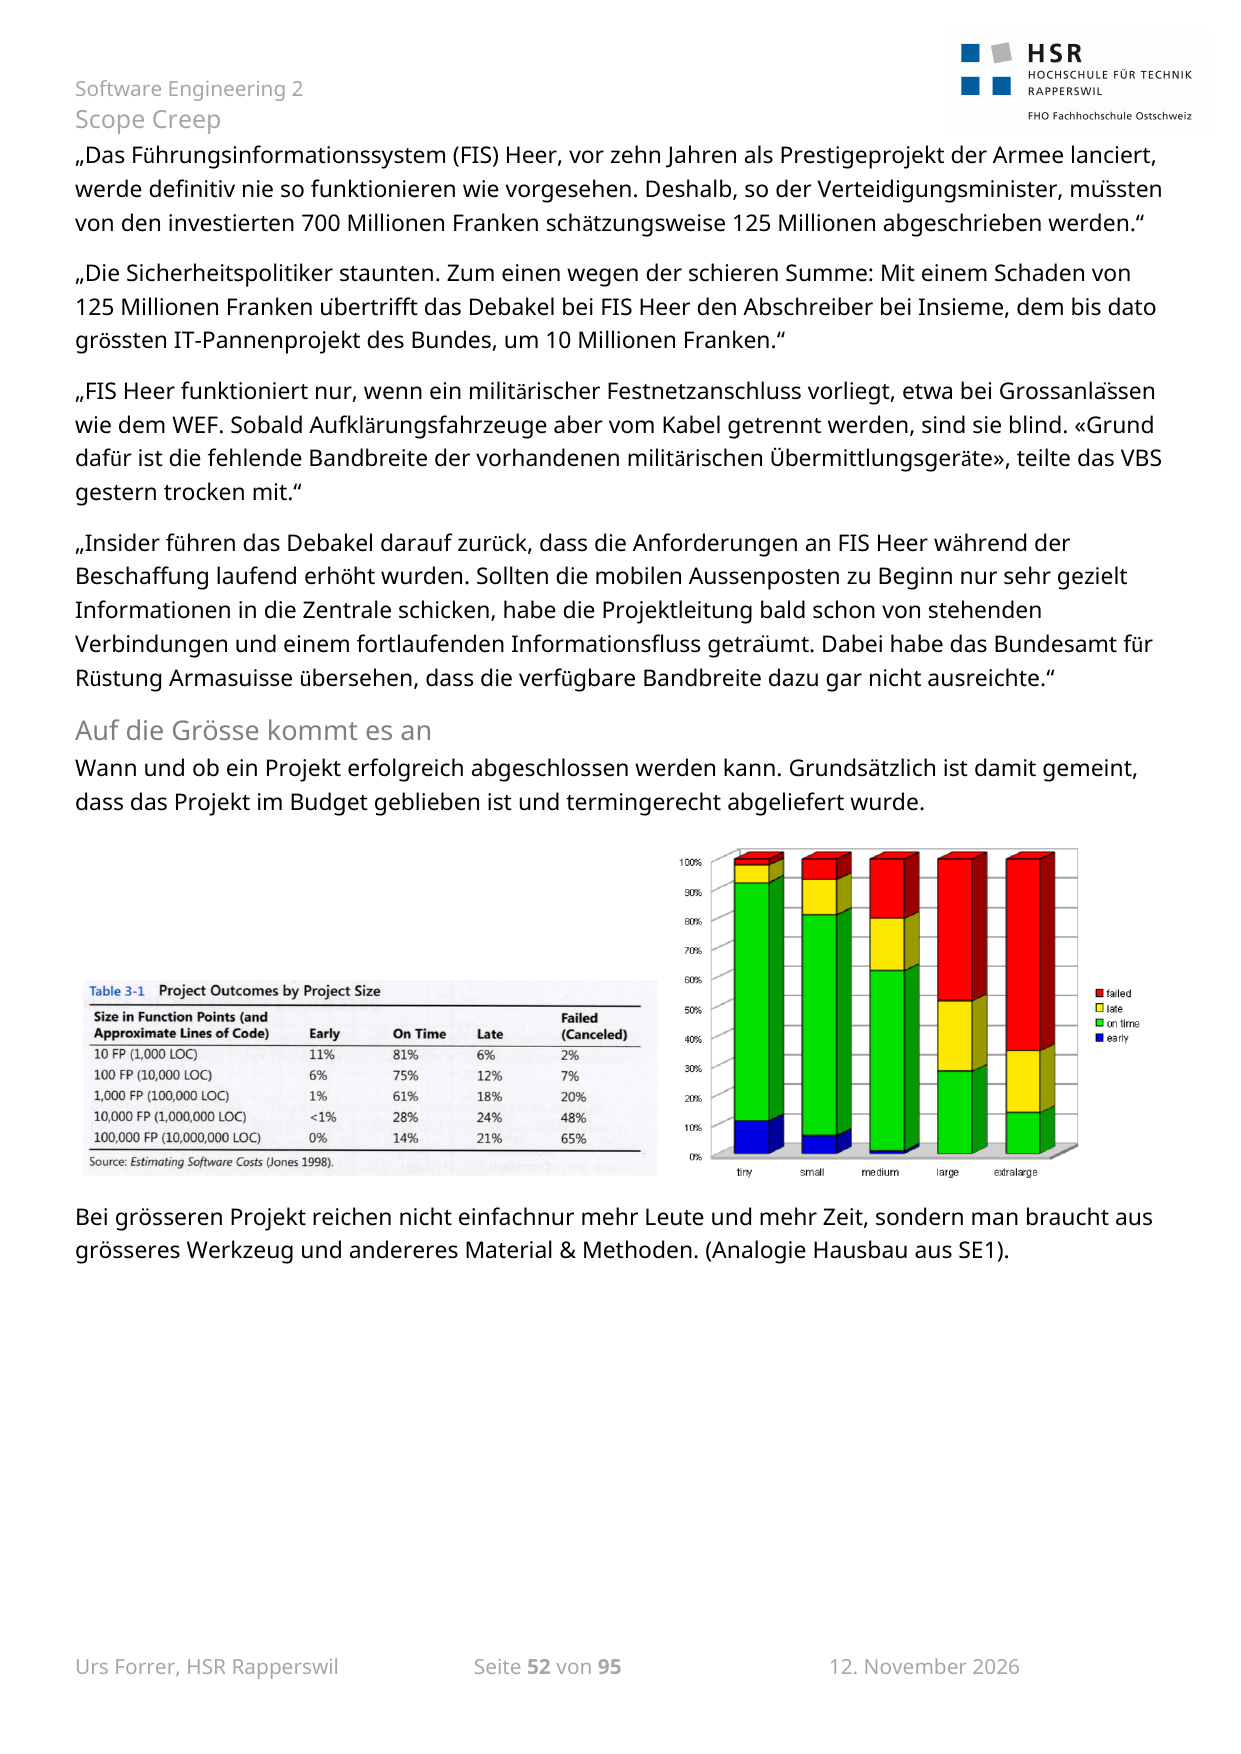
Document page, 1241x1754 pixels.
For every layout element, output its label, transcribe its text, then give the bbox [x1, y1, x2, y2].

text „Die Sicherheitspolitiker staunten. Zum einen wegen der schieren Summe: Mit einem Schaden von 125 Millionen Franken übertrifft das Debakel bei FIS Heer den Abschreiber bei Insieme, dem bis dato grössten IT-Pannenprojekt des Bundes, um 10 Millionen Franken.“ [75, 257, 1165, 356]
picture [943, 29, 1210, 134]
subtitle Auf die Grösse kommt es an [75, 712, 1165, 749]
picture [670, 835, 1148, 1182]
text „Das Führungsinformationssystem (FIS) Heer, vor zehn Jahren als Prestigeprojekt der Armee lanciert, werde definitiv nie so funktionieren wie vorgesehen. Deshalb, so der Verteidigungsminister, müssten von den investierten 700 Millionen Franken schätzungsweise 125 Millionen abgeschrieben werden.“ [75, 139, 1165, 238]
text „FIS Heer funktioniert nur, wenn ein militärischer Festnetzanschluss vorliegt, etwa bei Grossanlässen wie dem WEF. Sobald Aufklärungsfahrzeuge aber vom Kabel getrennt werden, sind sie blind. «Grund dafür ist die fehlende Bandbreite der vorhandenen militärischen Übermittlungsgeräte», teilte das VBS gestern trocken mit.“ [75, 375, 1165, 507]
subtitle Scope Creep [75, 102, 1165, 136]
text Wann und ob ein Projekt erfolgreich abgeschlossen werden kann. Grundsätzlich ist damit gemeint, dass das Projekt im Budget geblieben ist und termingerecht abgeliefert wurde. [75, 752, 1165, 817]
picture [75, 974, 665, 1182]
text Bei grösseren Projekt reichen nicht einfachnur mehr Leute und mehr Zeit, sondern man braucht aus grösseres Werkzeug und andereres Material & Methoden. (Analogie Hausbau aus SE1). [75, 1201, 1165, 1266]
text „Insider führen das Debakel darauf zurück, dass die Anforderungen an FIS Heer während der Beschaffung laufend erhöht wurden. Sollten die mobilen Aussenposten zu Beginn nur sehr gezielt Informationen in die Zentrale schicken, habe die Projektleitung bald schon von stehenden Verbindungen und einem fortlaufenden Informationsfluss geträumt. Dabei habe das Bundesamt für Rüstung Armasuisse übersehen, dass die verfügbare Bandbreite dazu gar nicht ausreichte.“ [75, 526, 1165, 693]
